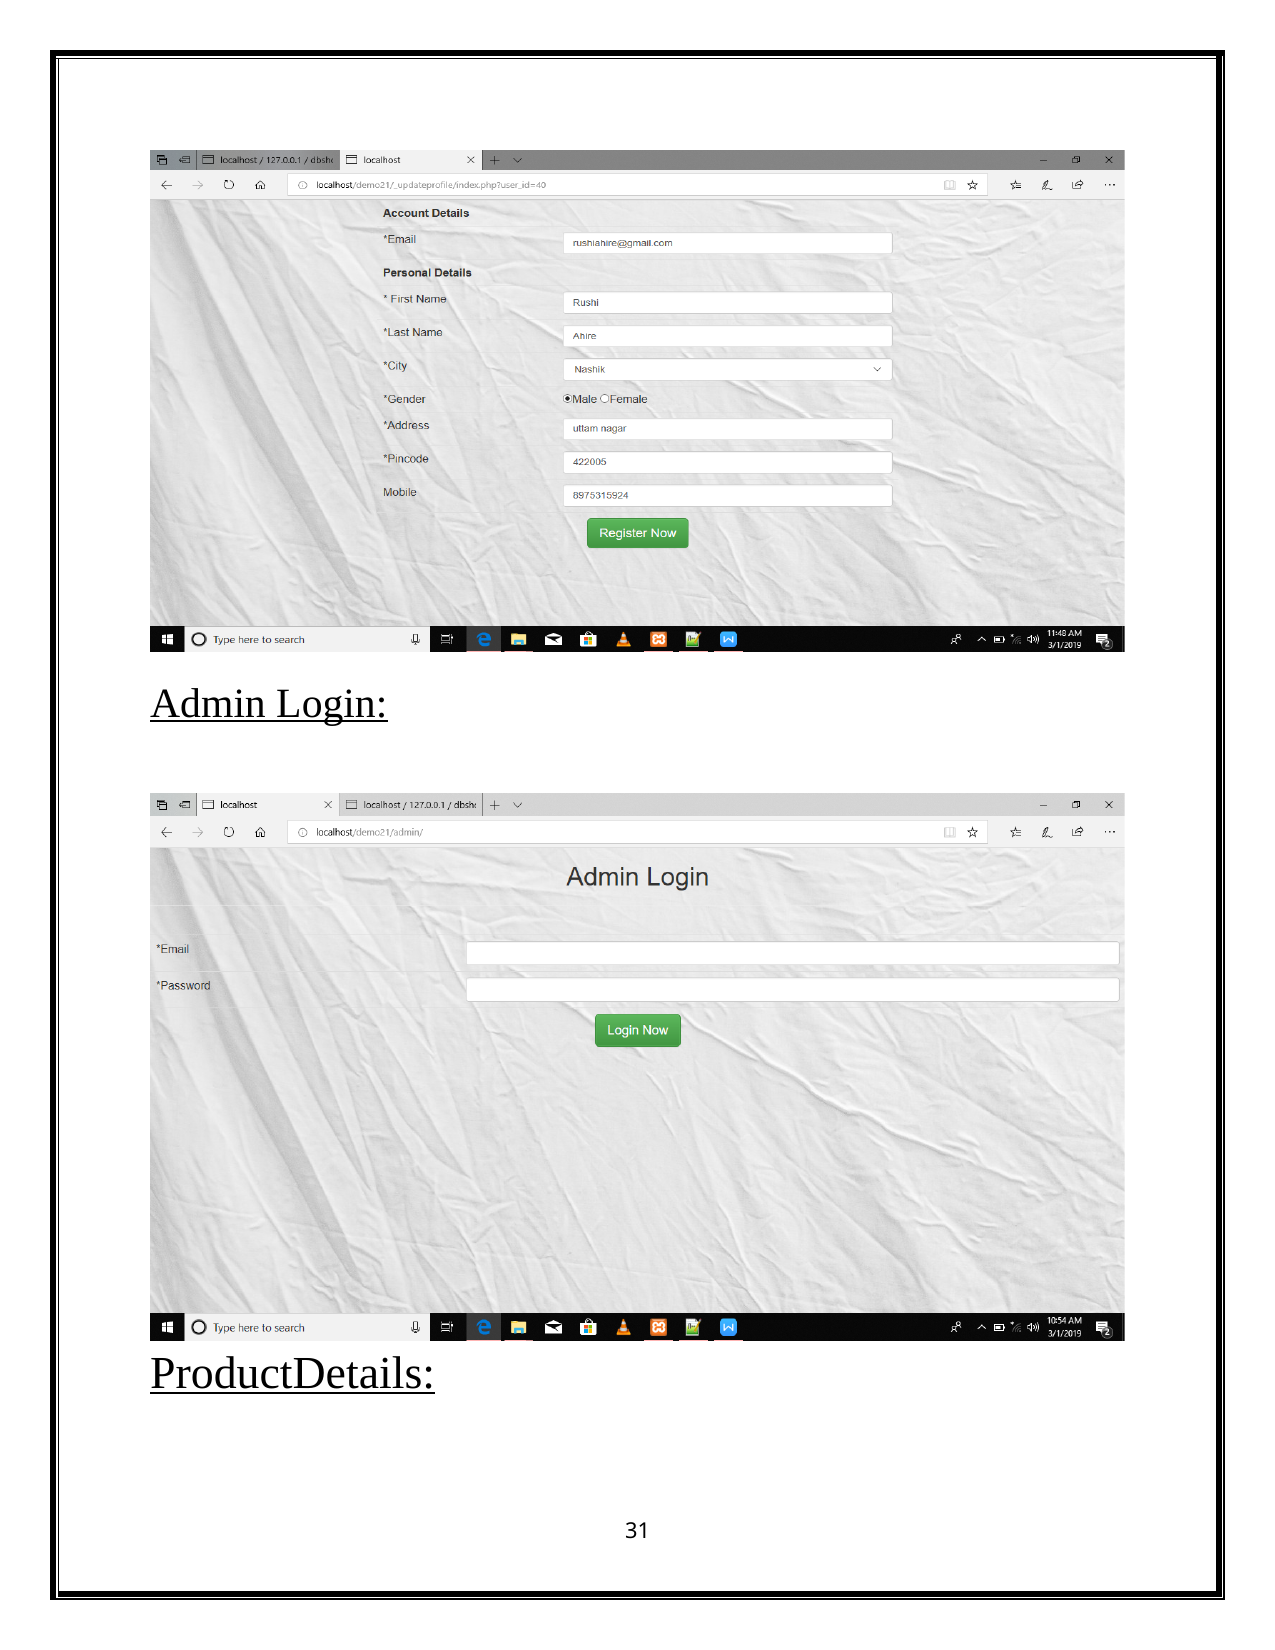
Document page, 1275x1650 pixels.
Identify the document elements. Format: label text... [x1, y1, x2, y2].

picture [150, 150, 1125, 652]
list ProductDetails: [150, 1346, 1125, 1399]
list Admin Login: [150, 679, 1125, 727]
picture [150, 793, 1125, 1341]
